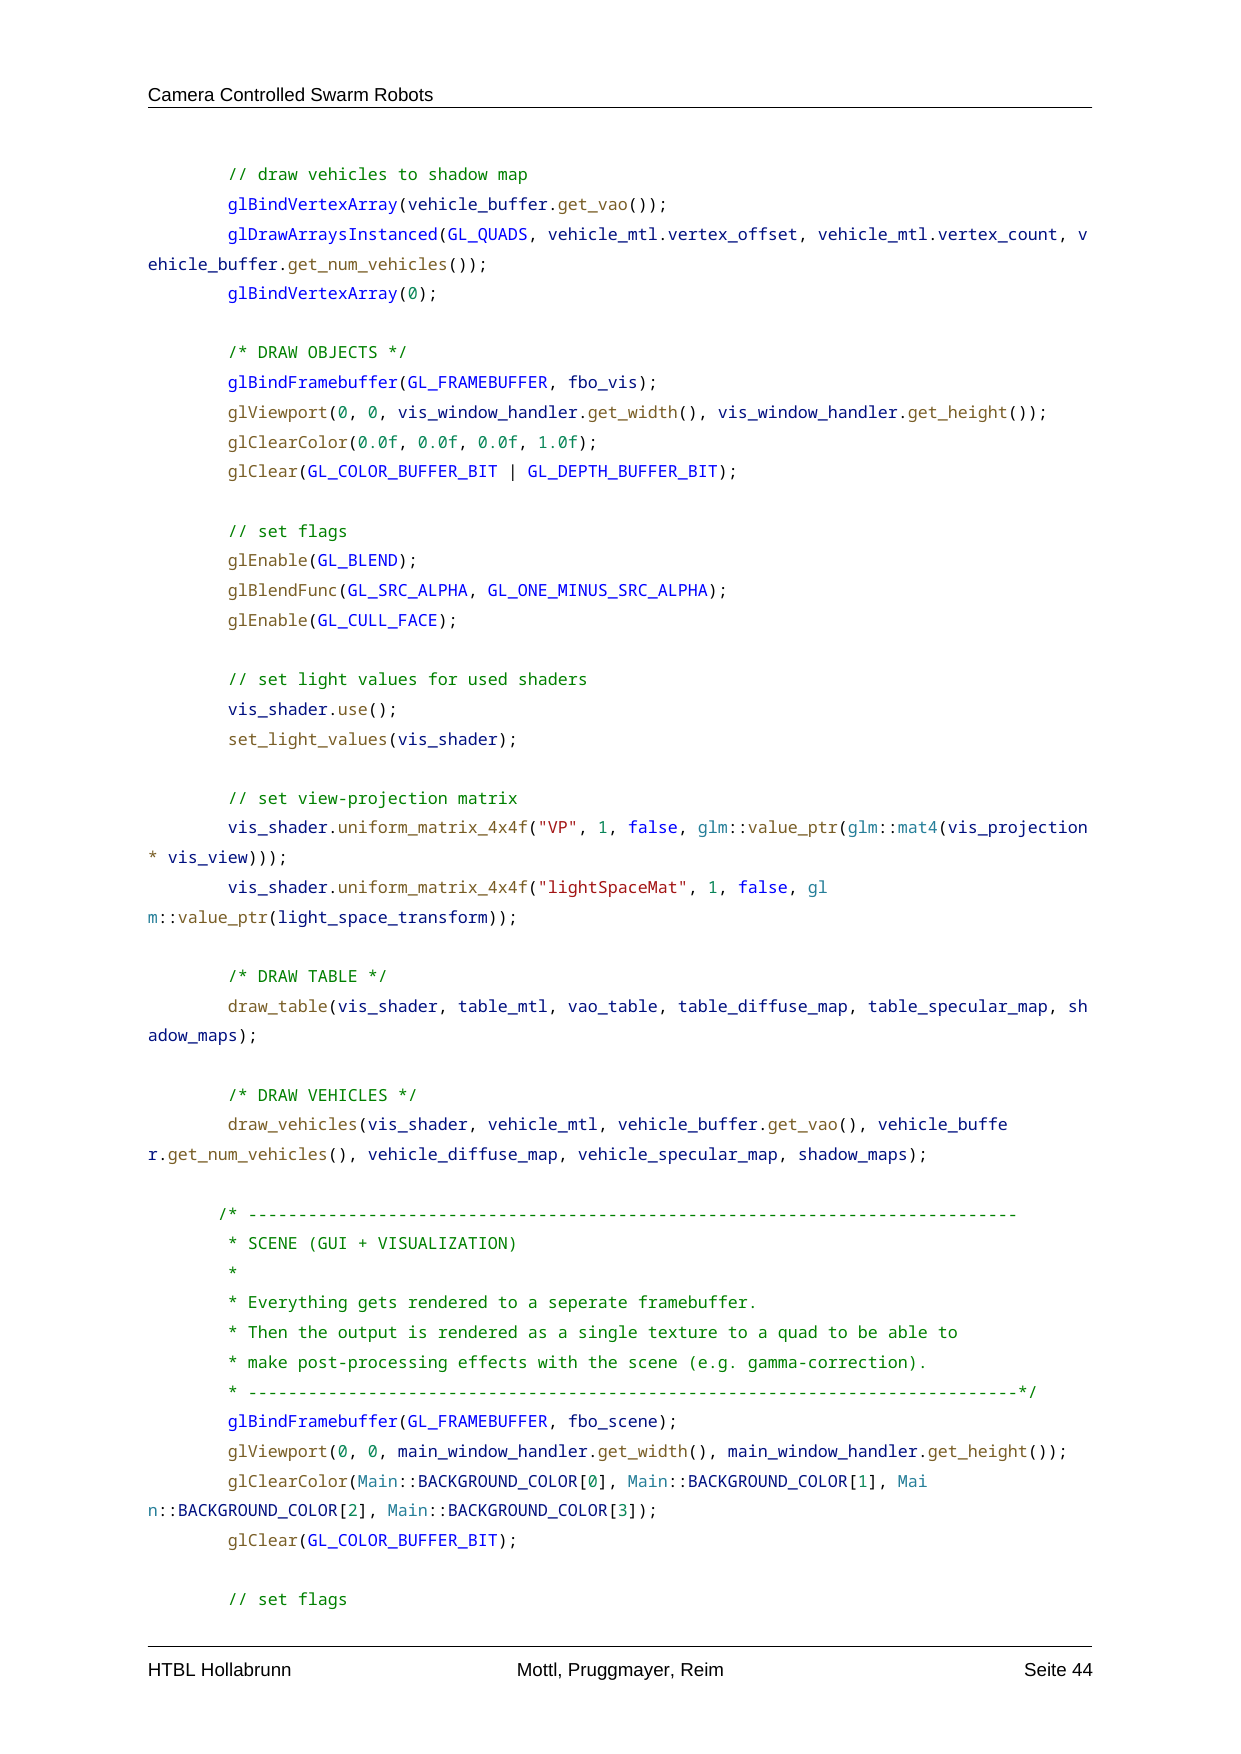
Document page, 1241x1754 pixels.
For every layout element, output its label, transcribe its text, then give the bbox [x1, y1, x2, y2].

text // set flags [148, 512, 1092, 542]
text vis_shader.use(); [148, 690, 1092, 720]
text // set light values for used shaders [148, 661, 1092, 690]
text glEnable(GL_BLEND); [148, 542, 1092, 572]
text * SCENE (GUI + VISUALIZATION) [148, 1225, 1092, 1254]
text glBindVertexArray(0); [148, 275, 1092, 304]
text * make post-processing effects with the scene (e.g. gamma-correction). [148, 1343, 1092, 1373]
text vis_shader.uniform_matrix_4x4f("VP", 1, false, glm::value_ptr(glm::mat4(vis_projection * vis_view))); [148, 809, 1092, 868]
text glViewport(0, 0, vis_window_handler.get_width(), vis_window_handler.get_height()); [148, 393, 1092, 423]
text draw_table(vis_shader, table_mtl, vao_table, table_diffuse_map, table_specular_map, shadow_maps); [148, 987, 1092, 1047]
text glClear(GL_COLOR_BUFFER_BIT); [148, 1522, 1092, 1551]
text glEnable(GL_CULL_FACE); [148, 601, 1092, 631]
text glBlendFunc(GL_SRC_ALPHA, GL_ONE_MINUS_SRC_ALPHA); [148, 572, 1092, 601]
text /* DRAW VEHICLES */ [148, 1076, 1092, 1106]
text * Then the output is rendered as a single texture to a quad to be able to [148, 1314, 1092, 1343]
text * Everything gets rendered to a seperate framebuffer. [148, 1284, 1092, 1314]
text /* DRAW OBJECTS */ [148, 334, 1092, 364]
text * [148, 1254, 1092, 1284]
text glBindVertexArray(vehicle_buffer.get_vao()); [148, 186, 1092, 215]
text // draw vehicles to shadow map [148, 156, 1092, 186]
text vis_shader.uniform_matrix_4x4f("lightSpaceMat", 1, false, glm::value_ptr(light_space_transform)); [148, 868, 1092, 928]
text glClearColor(Main::BACKGROUND_COLOR[0], Main::BACKGROUND_COLOR[1], Main::BACKGROUND_COLOR[2], Main::BACKGROUND_COLOR[3]); [148, 1462, 1092, 1522]
text glDrawArraysInstanced(GL_QUADS, vehicle_mtl.vertex_offset, vehicle_mtl.vertex_count, vehicle_buffer.get_num_vehicles()); [148, 215, 1092, 275]
text draw_vehicles(vis_shader, vehicle_mtl, vehicle_buffer.get_vao(), vehicle_buffer.get_num_vehicles(), vehicle_diffuse_map, vehicle_specular_map, shadow_maps); [148, 1106, 1092, 1165]
text glClearColor(0.0f, 0.0f, 0.0f, 1.0f); [148, 423, 1092, 453]
text glBindFramebuffer(GL_FRAMEBUFFER, fbo_vis); [148, 364, 1092, 393]
text set_light_values(vis_shader); [148, 720, 1092, 750]
text glClear(GL_COLOR_BUFFER_BIT | GL_DEPTH_BUFFER_BIT); [148, 453, 1092, 483]
text // set view-projection matrix [148, 779, 1092, 809]
text glBindFramebuffer(GL_FRAMEBUFFER, fbo_scene); [148, 1403, 1092, 1433]
text /* ----------------------------------------------------------------------------- [148, 1195, 1092, 1225]
text // set flags [148, 1581, 1092, 1611]
text glViewport(0, 0, main_window_handler.get_width(), main_window_handler.get_height()); [148, 1433, 1092, 1462]
text /* DRAW TABLE */ [148, 958, 1092, 987]
text * -----------------------------------------------------------------------------*/ [148, 1373, 1092, 1403]
